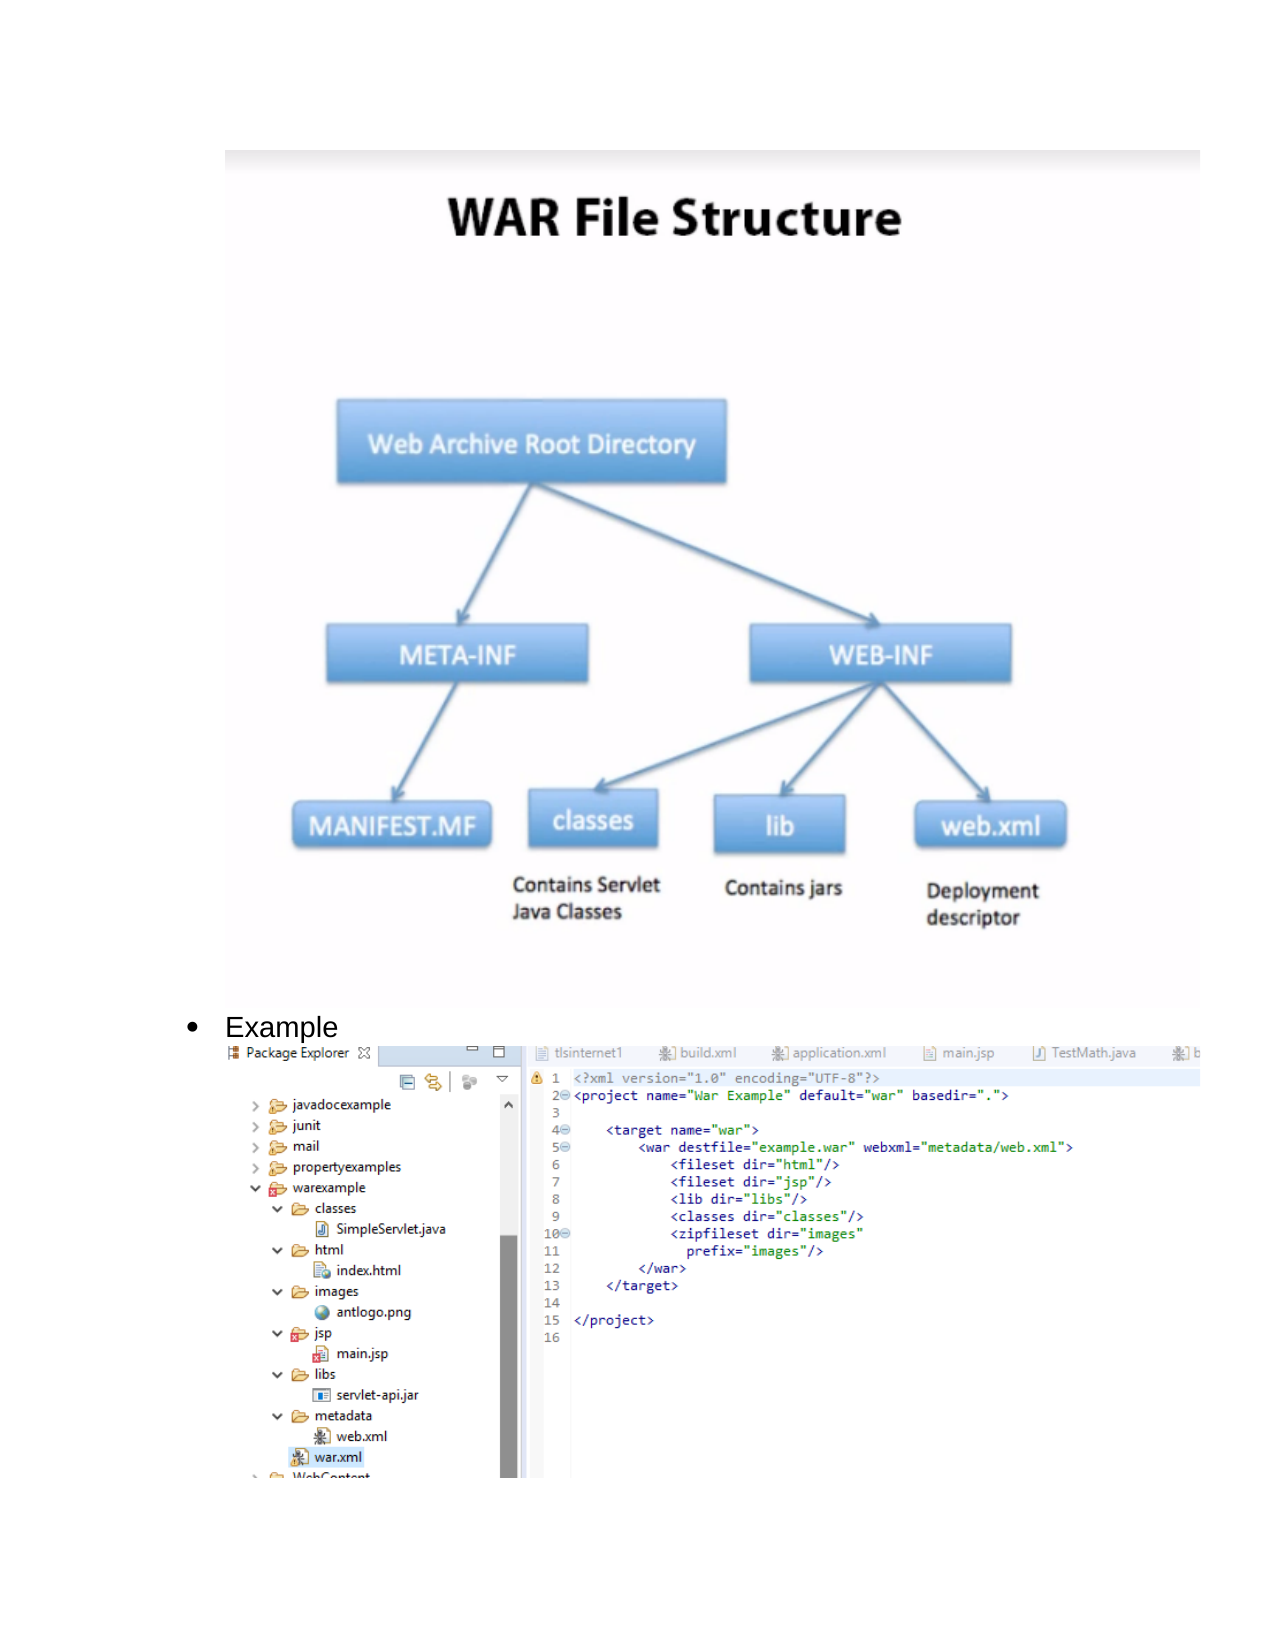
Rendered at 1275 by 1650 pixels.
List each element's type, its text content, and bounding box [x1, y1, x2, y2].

picture [225, 150, 1200, 1008]
list Example [187, 1010, 1125, 1043]
picture [225, 1046, 1200, 1478]
